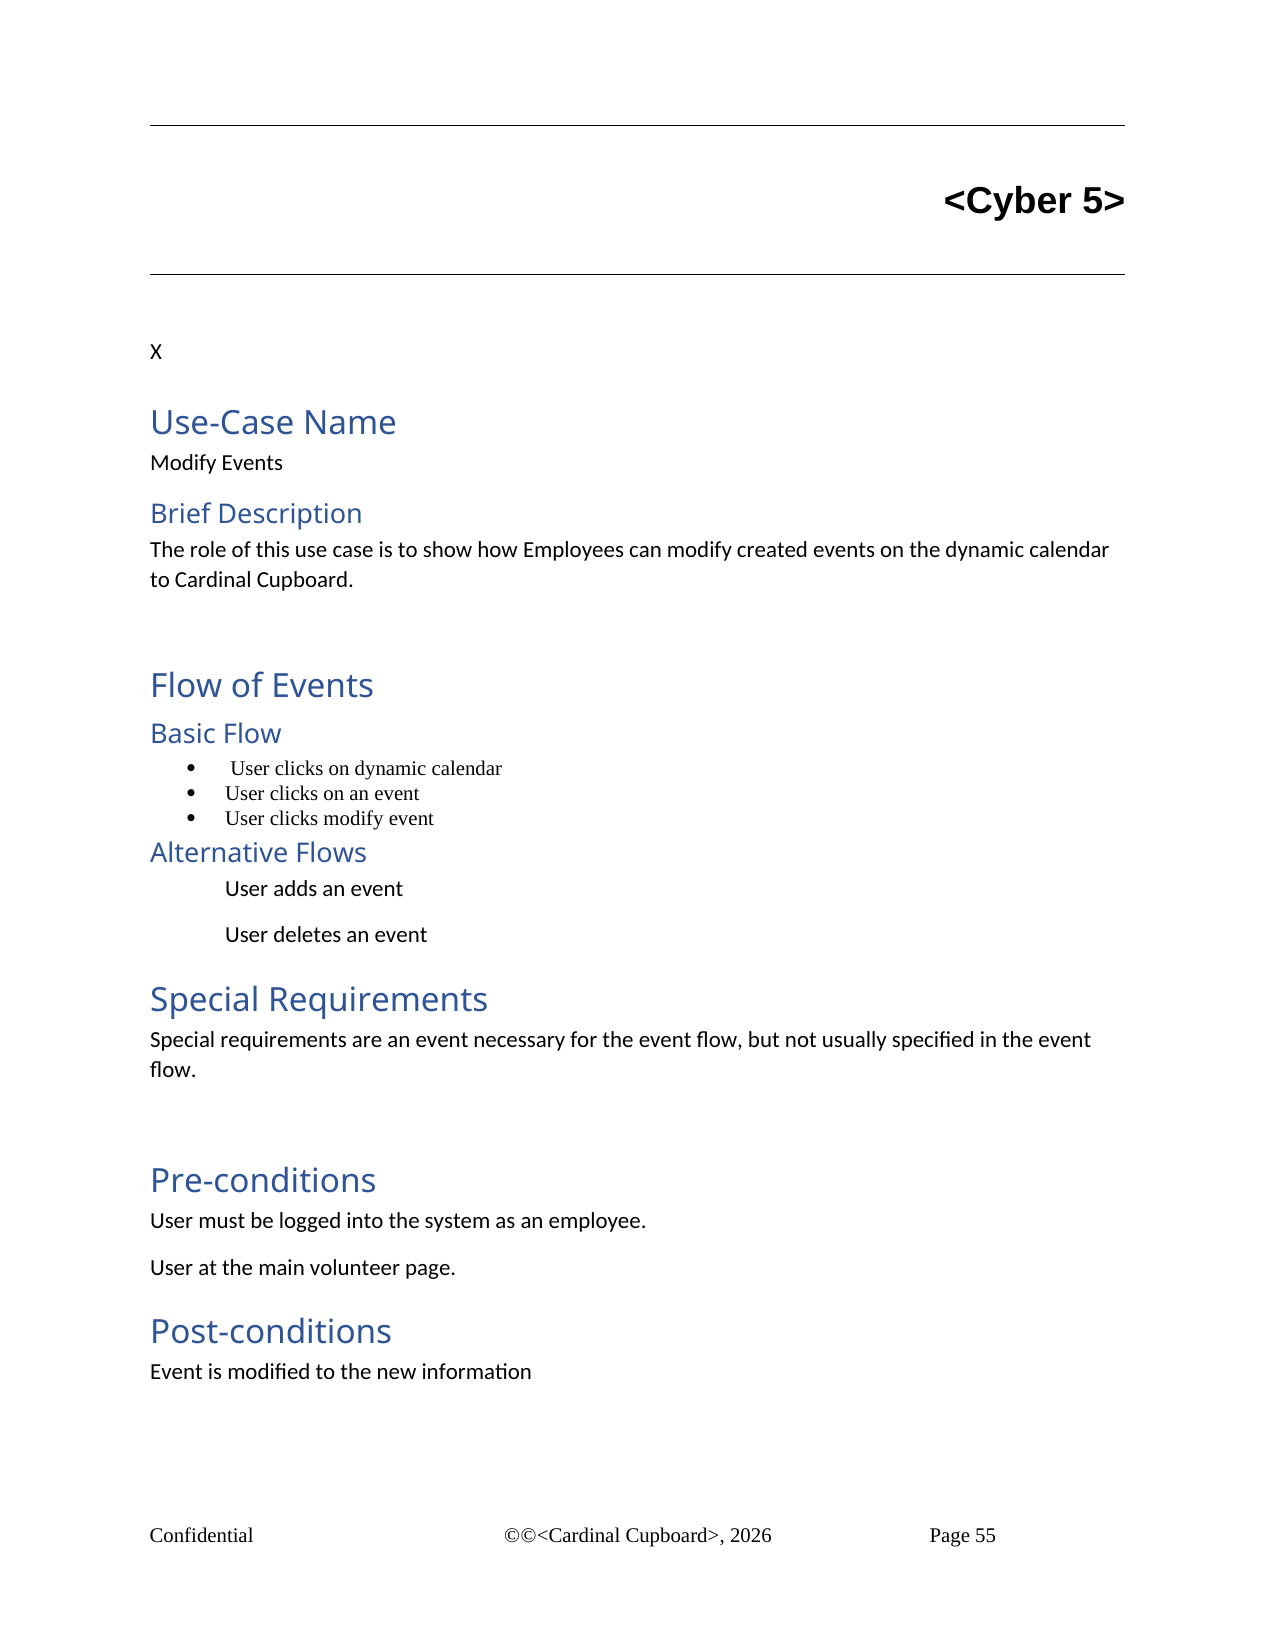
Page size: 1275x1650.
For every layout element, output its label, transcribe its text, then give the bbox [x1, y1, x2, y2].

text User at the main volunteer page. [150, 1253, 1125, 1281]
text Modify Events [150, 448, 1125, 476]
subtitle Basic Flow [150, 715, 1125, 752]
subtitle Flow of Events [150, 662, 1125, 707]
subtitle Alternative Flows [150, 834, 1125, 871]
subtitle Special Requirements [150, 976, 1125, 1021]
subtitle Use-Case Name [150, 399, 1125, 444]
subtitle Post-conditions [150, 1308, 1125, 1353]
text User must be logged into the system as an employee. [150, 1206, 1125, 1234]
text User adds an event [225, 874, 1125, 902]
list User clicks on an event [187, 780, 1125, 805]
subtitle Brief Description [150, 495, 1125, 532]
list User clicks on dynamic calendar [187, 755, 1125, 780]
text User deletes an event [225, 921, 1125, 949]
text The role of this use case is to show how Employees can modify created events on the dynamic calendar to Cardinal Cupboard. [150, 535, 1125, 593]
text Event is modified to the new information [150, 1357, 1125, 1385]
text Special requirements are an event necessary for the event flow, but not usually specified in the event flow. [150, 1025, 1125, 1083]
subtitle Pre-conditions [150, 1157, 1125, 1202]
list User clicks modify event [187, 805, 1125, 830]
